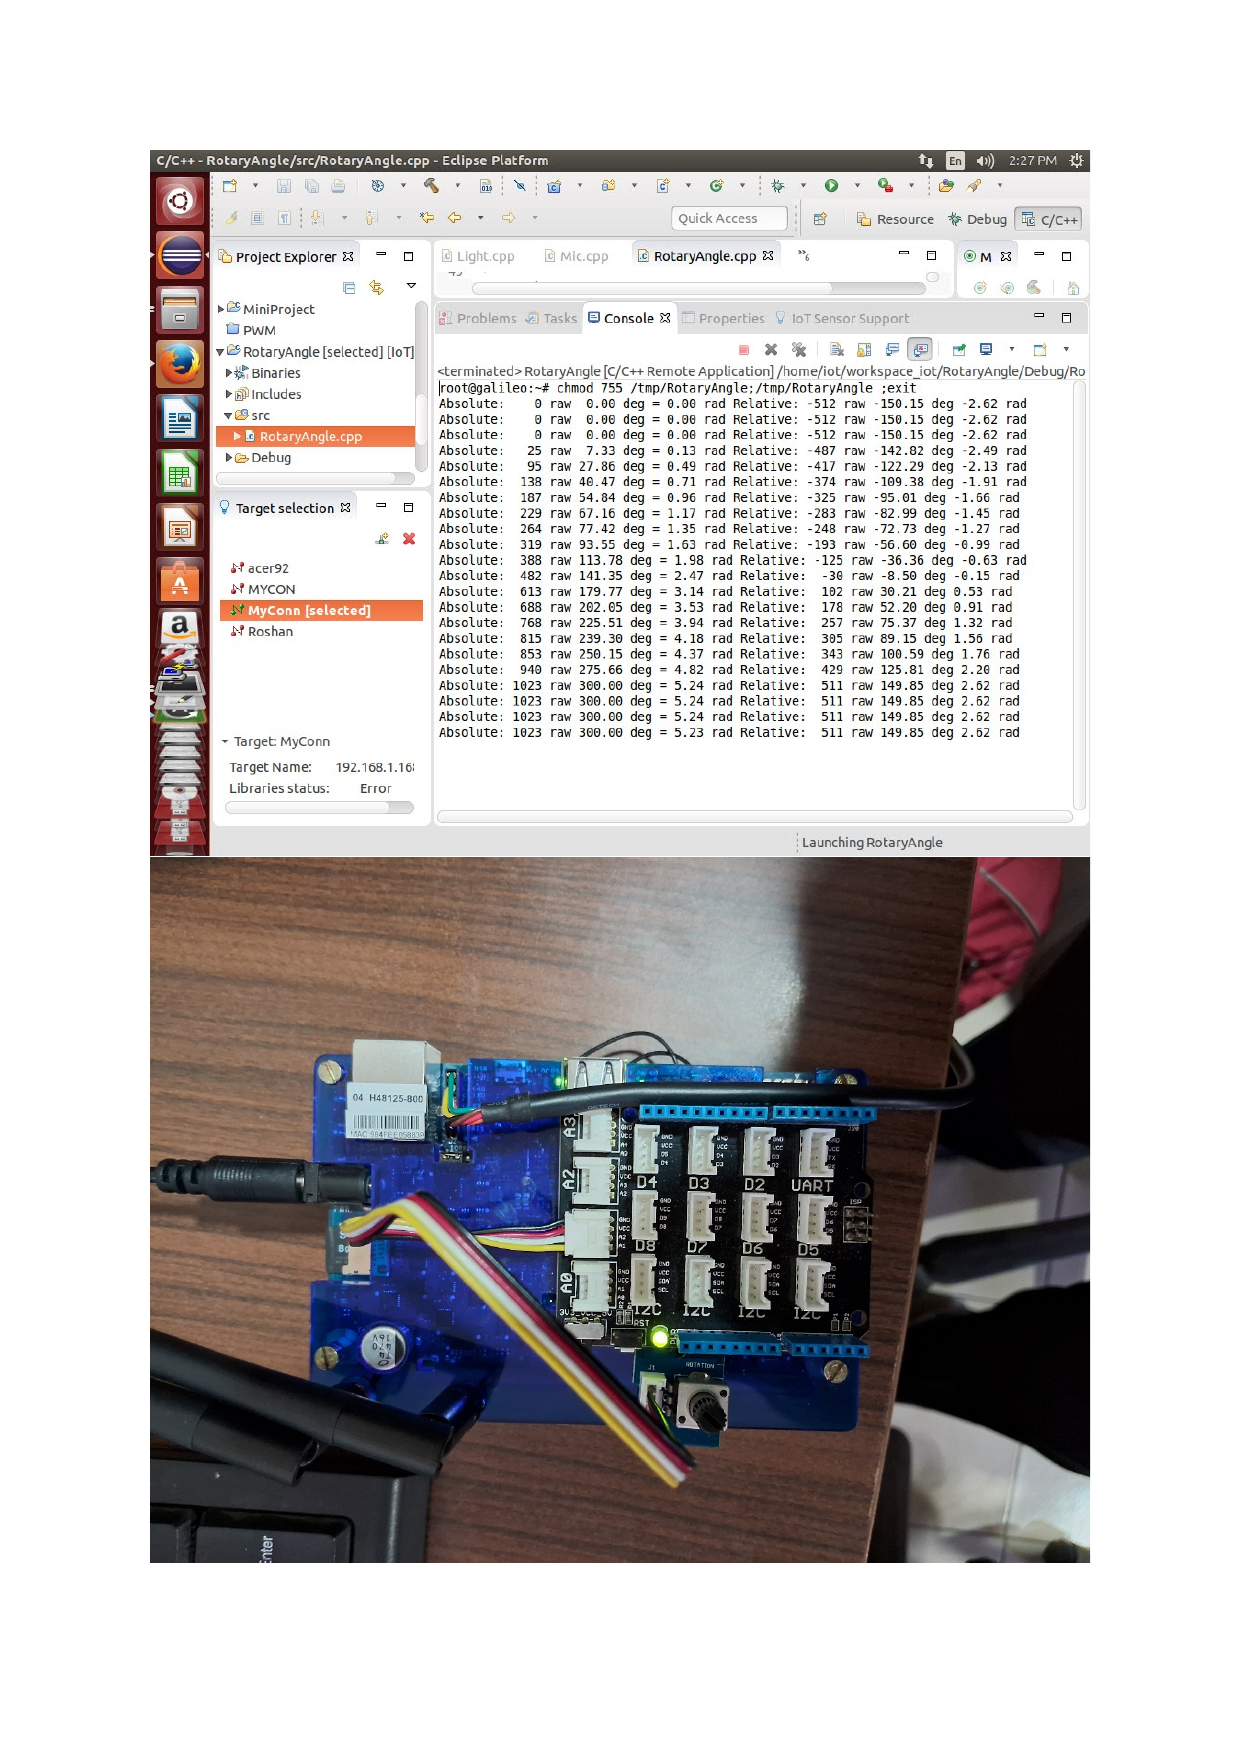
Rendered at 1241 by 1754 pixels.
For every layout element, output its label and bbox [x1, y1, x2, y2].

picture [150, 150, 1091, 856]
picture [150, 857, 1091, 1563]
